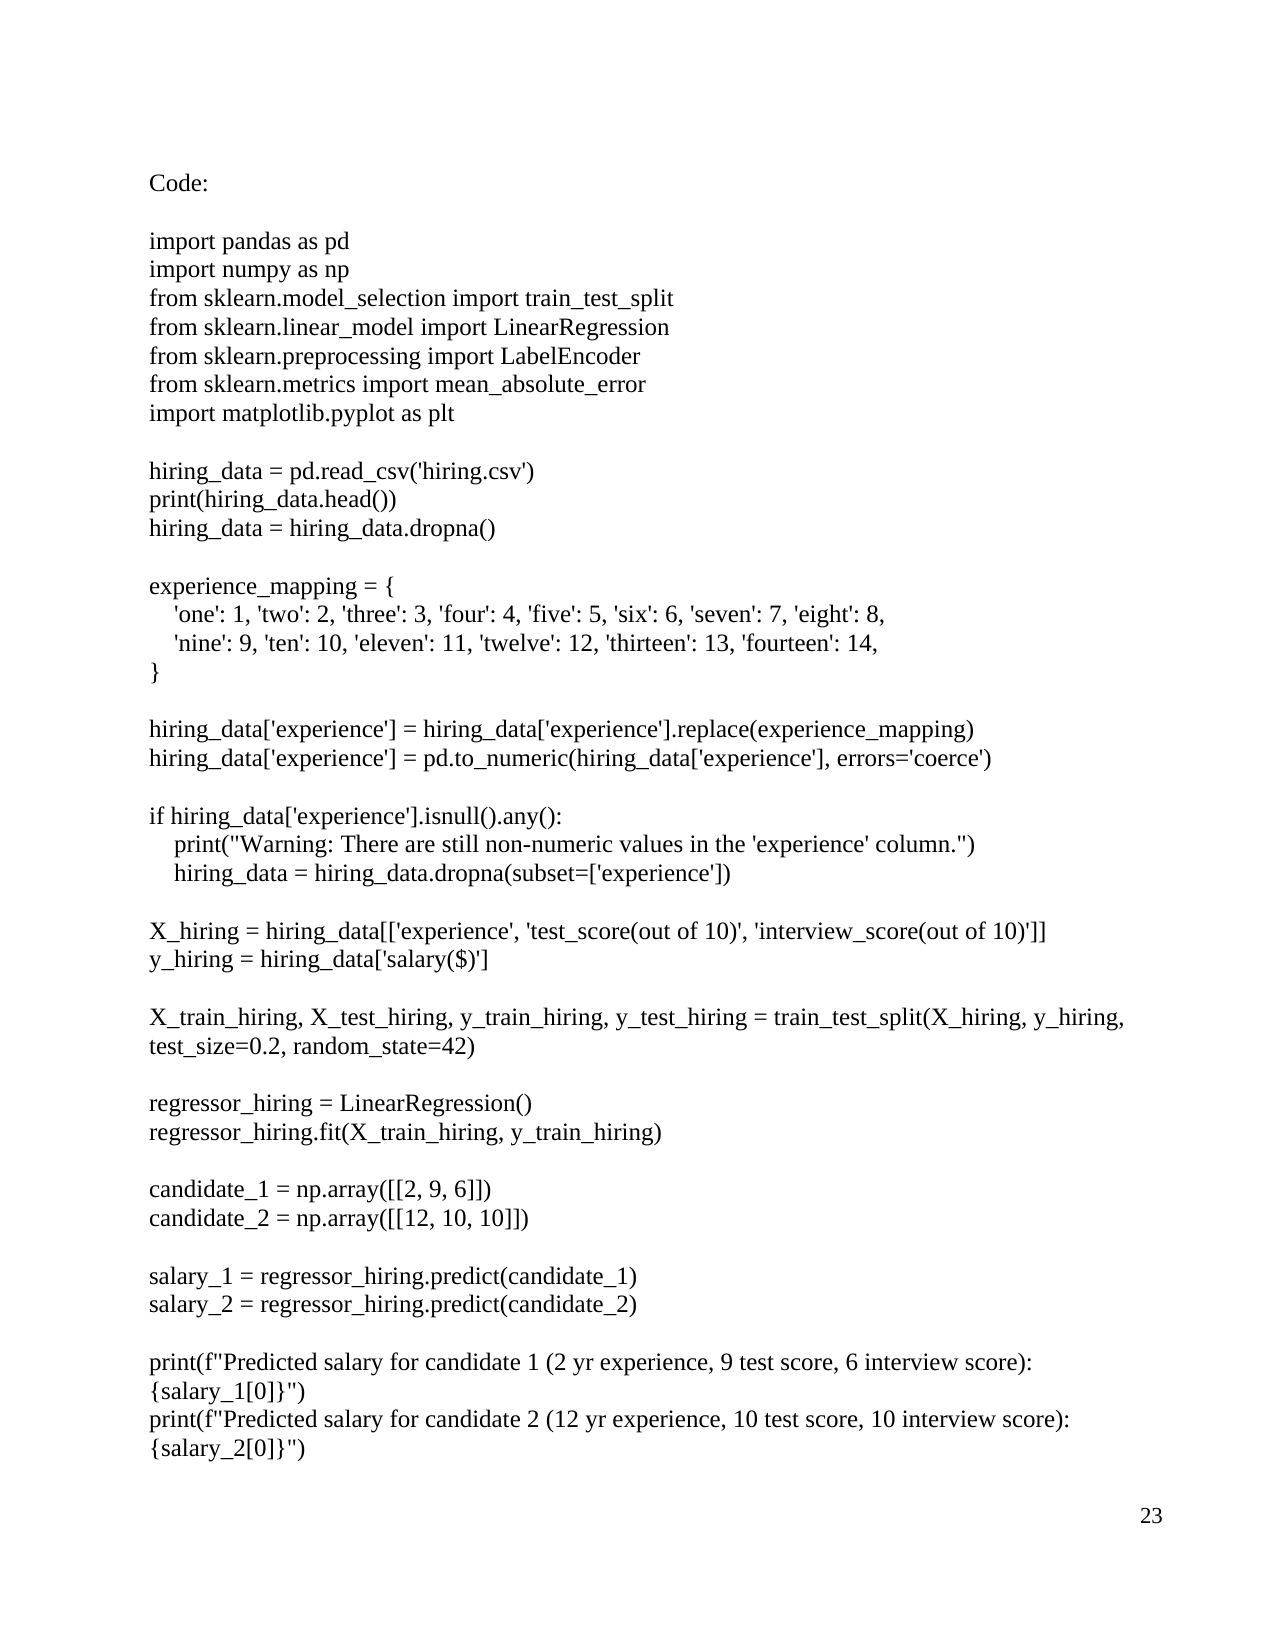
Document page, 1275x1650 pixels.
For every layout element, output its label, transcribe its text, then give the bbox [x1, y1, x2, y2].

text experience_mapping = { [112, 571, 1162, 599]
text salary_1 = regressor_hiring.predict(candidate_1) [112, 1261, 1162, 1289]
text hiring_data = hiring_data.dropna() [112, 513, 1162, 542]
text candidate_1 = np.array([[2, 9, 6]]) [112, 1174, 1162, 1203]
text print("Warning: There are still non-numeric values in the 'experience' column.") [112, 829, 1162, 858]
text X_train_hiring, X_test_hiring, y_train_hiring, y_test_hiring = train_test_split(X_hiring, y_hiring, test_size=0.2, random_state=42) [149, 1002, 1162, 1059]
text hiring_data = pd.read_csv('hiring.csv') [112, 456, 1162, 484]
text if hiring_data['experience'].isnull().any(): [112, 801, 1162, 829]
text import pandas as pd [112, 226, 1162, 254]
text regressor_hiring = LinearRegression() [112, 1088, 1162, 1117]
text regressor_hiring.fit(X_train_hiring, y_train_hiring) [112, 1117, 1162, 1146]
text from sklearn.linear_model import LinearRegression [112, 312, 1162, 341]
text 'nine': 9, 'ten': 10, 'eleven': 11, 'twelve': 12, 'thirteen': 13, 'fourteen': 14, [112, 628, 1162, 657]
text salary_2 = regressor_hiring.predict(candidate_2) [112, 1289, 1162, 1318]
text hiring_data = hiring_data.dropna(subset=['experience']) [112, 858, 1162, 887]
text hiring_data['experience'] = pd.to_numeric(hiring_data['experience'], errors='coerce') [112, 743, 1162, 772]
text candidate_2 = np.array([[12, 10, 10]]) [112, 1203, 1162, 1232]
text Code: [112, 168, 1162, 197]
text print(f"Predicted salary for candidate 1 (2 yr experience, 9 test score, 6 interview score): {salary_1[0]}") [149, 1347, 1162, 1404]
text } [112, 657, 1162, 686]
text print(hiring_data.head()) [112, 484, 1162, 513]
text from sklearn.model_selection import train_test_split [112, 283, 1162, 312]
text from sklearn.preprocessing import LabelEncoder [112, 341, 1162, 369]
text X_hiring = hiring_data[['experience', 'test_score(out of 10)', 'interview_score(out of 10)']] [112, 916, 1162, 944]
text 'one': 1, 'two': 2, 'three': 3, 'four': 4, 'five': 5, 'six': 6, 'seven': 7, 'eight': 8, [112, 599, 1162, 628]
text y_hiring = hiring_data['salary($)'] [112, 944, 1162, 973]
text from sklearn.metrics import mean_absolute_error [112, 369, 1162, 398]
text print(f"Predicted salary for candidate 2 (12 yr experience, 10 test score, 10 interview score): {salary_2[0]}") [149, 1404, 1162, 1462]
text hiring_data['experience'] = hiring_data['experience'].replace(experience_mapping) [112, 714, 1162, 743]
text import matplotlib.pyplot as plt [112, 398, 1162, 427]
text import numpy as np [112, 254, 1162, 283]
